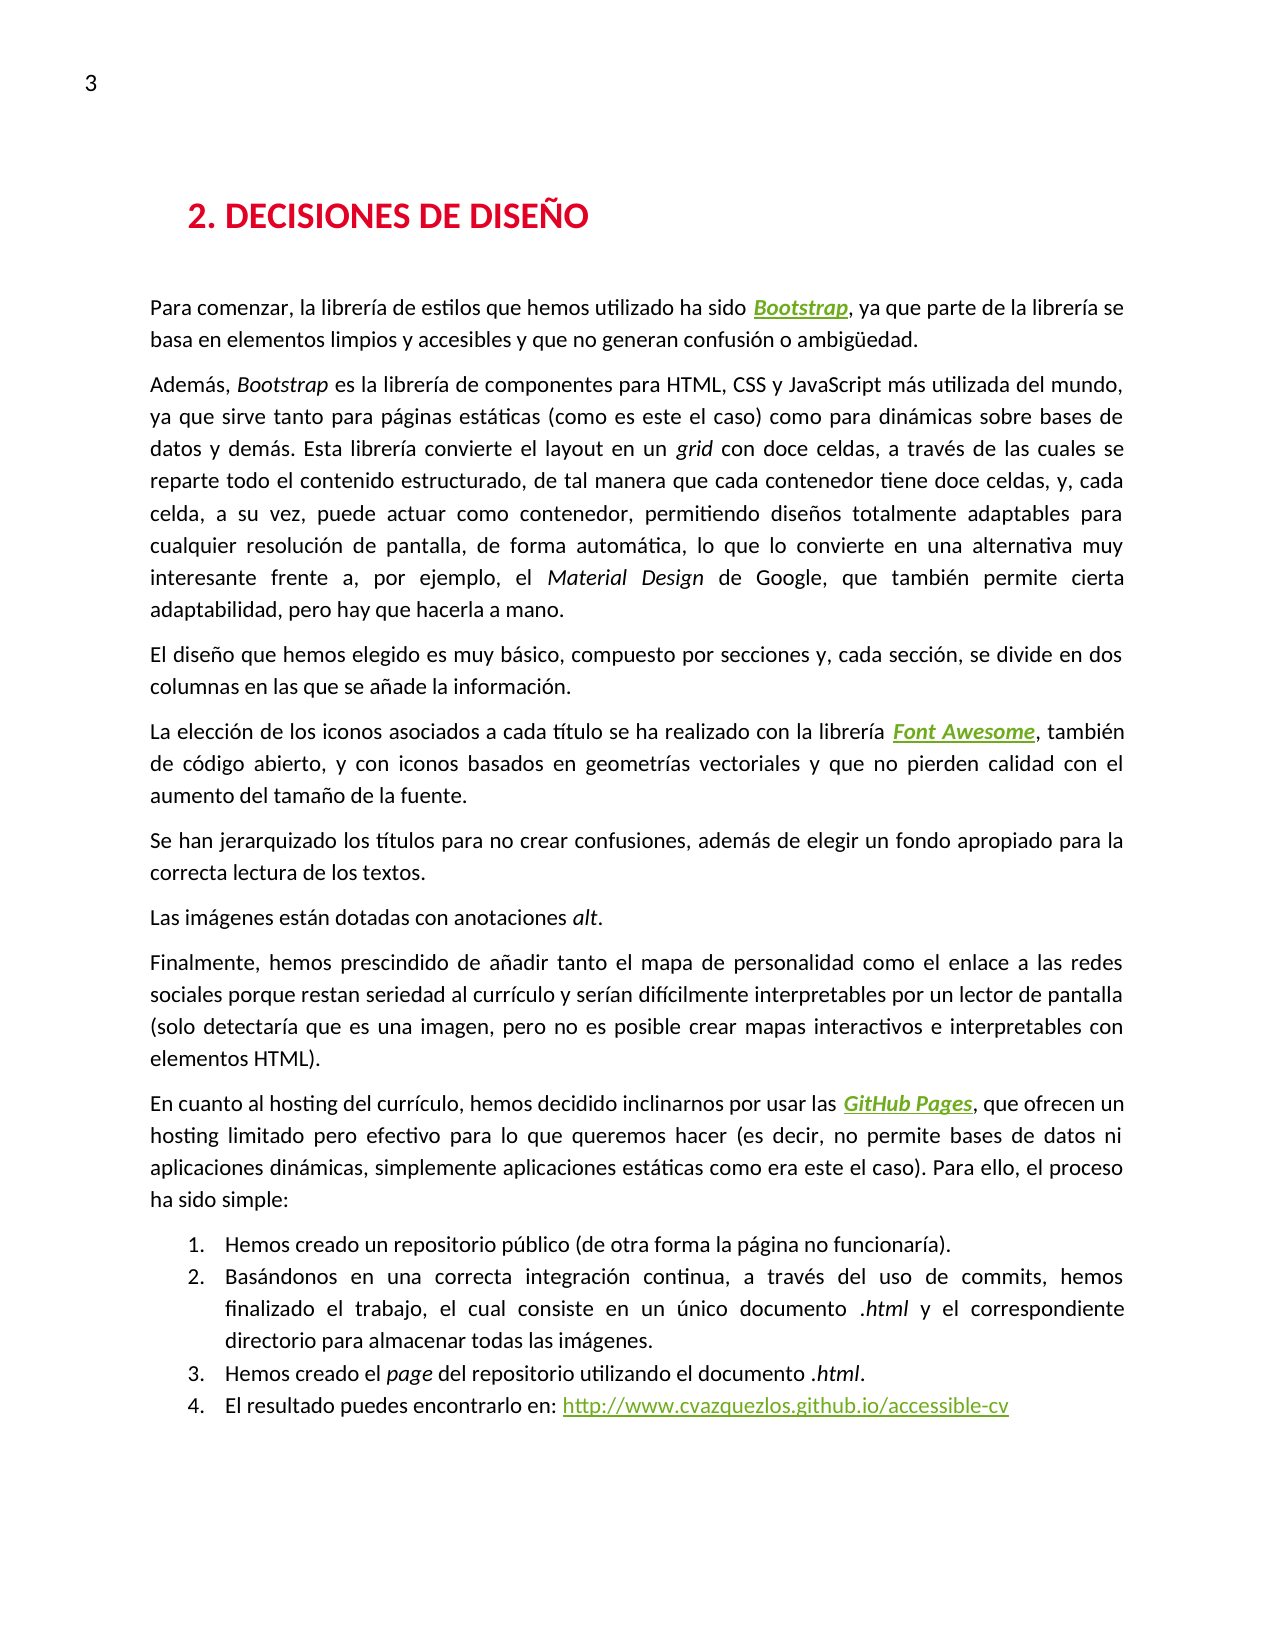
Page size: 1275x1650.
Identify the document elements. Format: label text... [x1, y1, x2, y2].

list El resultado puedes encontrarlo en: http://www.cvazquezlos.github.io/accessible-cv [187, 1391, 1125, 1419]
text Se han jerarquizado los títulos para no crear confusiones, además de elegir un fondo apropiado para la correcta lectura de los textos. [150, 826, 1125, 886]
list Hemos creado el page del repositorio utilizando el documento .html. [187, 1359, 1125, 1387]
text Las imágenes están dotadas con anotaciones alt. [150, 903, 1125, 931]
text Finalmente, hemos prescindido de añadir tanto el mapa de personalidad como el enlace a las redes sociales porque restan seriedad al currículo y serían difícilmente interpretables por un lector de pantalla (solo detectaría que es una imagen, pero no es posible crear mapas interactivos e interpretables con elementos HTML). [150, 948, 1125, 1072]
text Para comenzar, la librería de estilos que hemos utilizado ha sido Bootstrap, ya que parte de la librería se basa en elementos limpios y accesibles y que no generan confusión o ambigüedad. [150, 293, 1125, 353]
text El diseño que hemos elegido es muy básico, compuesto por secciones y, cada sección, se divide en dos columnas en las que se añade la información. [150, 640, 1125, 700]
list Basándonos en una correcta integración continua, a través del uso de commits, hemos finalizado el trabajo, el cual consiste en un único documento .html y el correspondiente directorio para almacenar todas las imágenes. [187, 1262, 1125, 1355]
list Hemos creado un repositorio público (de otra forma la página no funcionaría). [187, 1230, 1125, 1258]
text En cuanto al hosting del currículo, hemos decidido inclinarnos por usar las GitHub Pages, que ofrecen un hosting limitado pero efectivo para lo que queremos hacer (es decir, no permite bases de datos ni aplicaciones dinámicas, simplemente aplicaciones estáticas como era este el caso). Para ello, el proceso ha sido simple: [150, 1089, 1125, 1213]
text La elección de los iconos asociados a cada título se ha realizado con la librería Font Awesome, también de código abierto, y con iconos basados en geometrías vectoriales y que no pierden calidad con el aumento del tamaño de la fuente. [150, 717, 1125, 809]
subtitle DECISIONES DE DISEÑO [187, 192, 1125, 237]
text Además, Bootstrap es la librería de componentes para HTML, CSS y JavaScript más utilizada del mundo, ya que sirve tanto para páginas estáticas (como es este el caso) como para dinámicas sobre bases de datos y demás. Esta librería convierte el layout en un grid con doce celdas, a través de las cuales se reparte todo el contenido estructurado, de tal manera que cada contenedor tiene doce celdas, y, cada celda, a su vez, puede actuar como contenedor, permitiendo diseños totalmente adaptables para cualquier resolución de pantalla, de forma automática, lo que lo convierte en una alternativa muy interesante frente a, por ejemplo, el Material Design de Google, que también permite cierta adaptabilidad, pero hay que hacerla a mano. [150, 370, 1125, 623]
